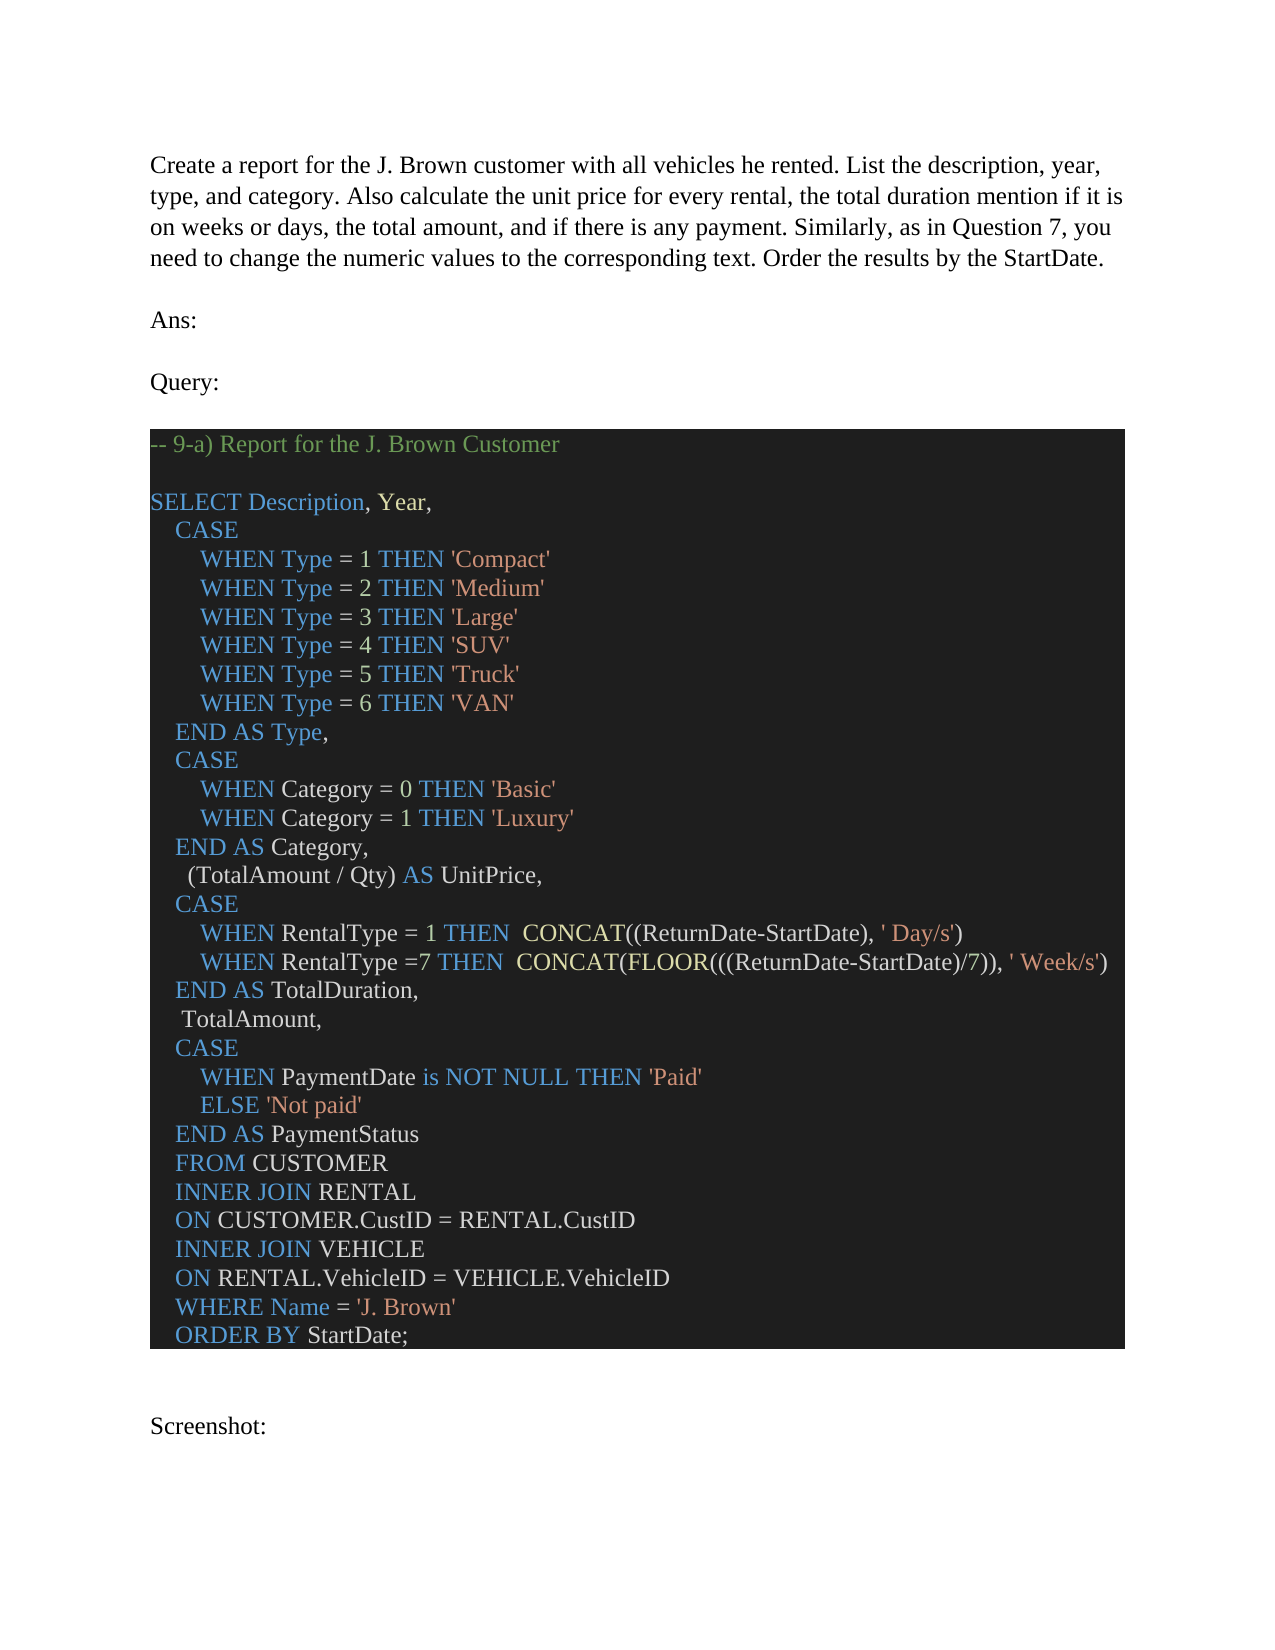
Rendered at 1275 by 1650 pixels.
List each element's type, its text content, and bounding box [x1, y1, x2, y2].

text WHEN Type = 3 THEN 'Large' [150, 602, 1125, 631]
text ORDER BY StartDate; [150, 1321, 1125, 1349]
text WHEN RentalType =7 THEN CONCAT(FLOOR(((ReturnDate-StartDate)/7)), ' Week/s') [150, 947, 1125, 976]
text INNER JOIN VEHICLE [150, 1234, 1125, 1263]
text (TotalAmount / Qty) AS UnitPrice, [150, 861, 1125, 889]
text CASE [150, 746, 1125, 774]
text SELECT Description, Year, [150, 487, 1125, 516]
text END AS Type, [150, 717, 1125, 746]
text END AS PaymentStatus [150, 1119, 1125, 1148]
text ELSE 'Not paid' [150, 1091, 1125, 1119]
text WHEN RentalType = 1 THEN CONCAT((ReturnDate-StartDate), ' Day/s') [150, 918, 1125, 947]
text WHEN Type = 6 THEN 'VAN' [150, 688, 1125, 717]
text Screenshot: [150, 1411, 1125, 1440]
text FROM CUSTOMER [150, 1148, 1125, 1177]
text ON CUSTOMER.CustID = RENTAL.CustID [150, 1206, 1125, 1234]
text WHEN Type = 5 THEN 'Truck' [150, 659, 1125, 688]
text WHEN Category = 1 THEN 'Luxury' [150, 803, 1125, 832]
text CASE [150, 1033, 1125, 1062]
text ON RENTAL.VehicleID = VEHICLE.VehicleID [150, 1263, 1125, 1292]
text CASE [150, 889, 1125, 918]
text Create a report for the J. Brown customer with all vehicles he rented. List the description, year, type, and category. Also calculate the unit price for every rental, the total duration mention if it is on weeks or days, the total amount, and if there is any payment. Similarly, as in Question 7, you need to change the numeric values to the corresponding text. Order the results by the StartDate. [150, 150, 1125, 272]
text WHEN Type = 1 THEN 'Compact' [150, 544, 1125, 573]
text INNER JOIN RENTAL [150, 1177, 1125, 1206]
text WHEN PaymentDate is NOT NULL THEN 'Paid' [150, 1062, 1125, 1091]
text WHERE Name = 'J. Brown' [150, 1292, 1125, 1321]
text Ans: [150, 305, 1125, 334]
text TotalAmount, [150, 1004, 1125, 1033]
text CASE [150, 516, 1125, 544]
text WHEN Type = 4 THEN 'SUV' [150, 631, 1125, 659]
text -- 9-a) Report for the J. Brown Customer [150, 429, 1125, 458]
text Query: [150, 367, 1125, 396]
text WHEN Category = 0 THEN 'Basic' [150, 774, 1125, 803]
text END AS Category, [150, 832, 1125, 861]
text END AS TotalDuration, [150, 976, 1125, 1004]
text WHEN Type = 2 THEN 'Medium' [150, 573, 1125, 602]
